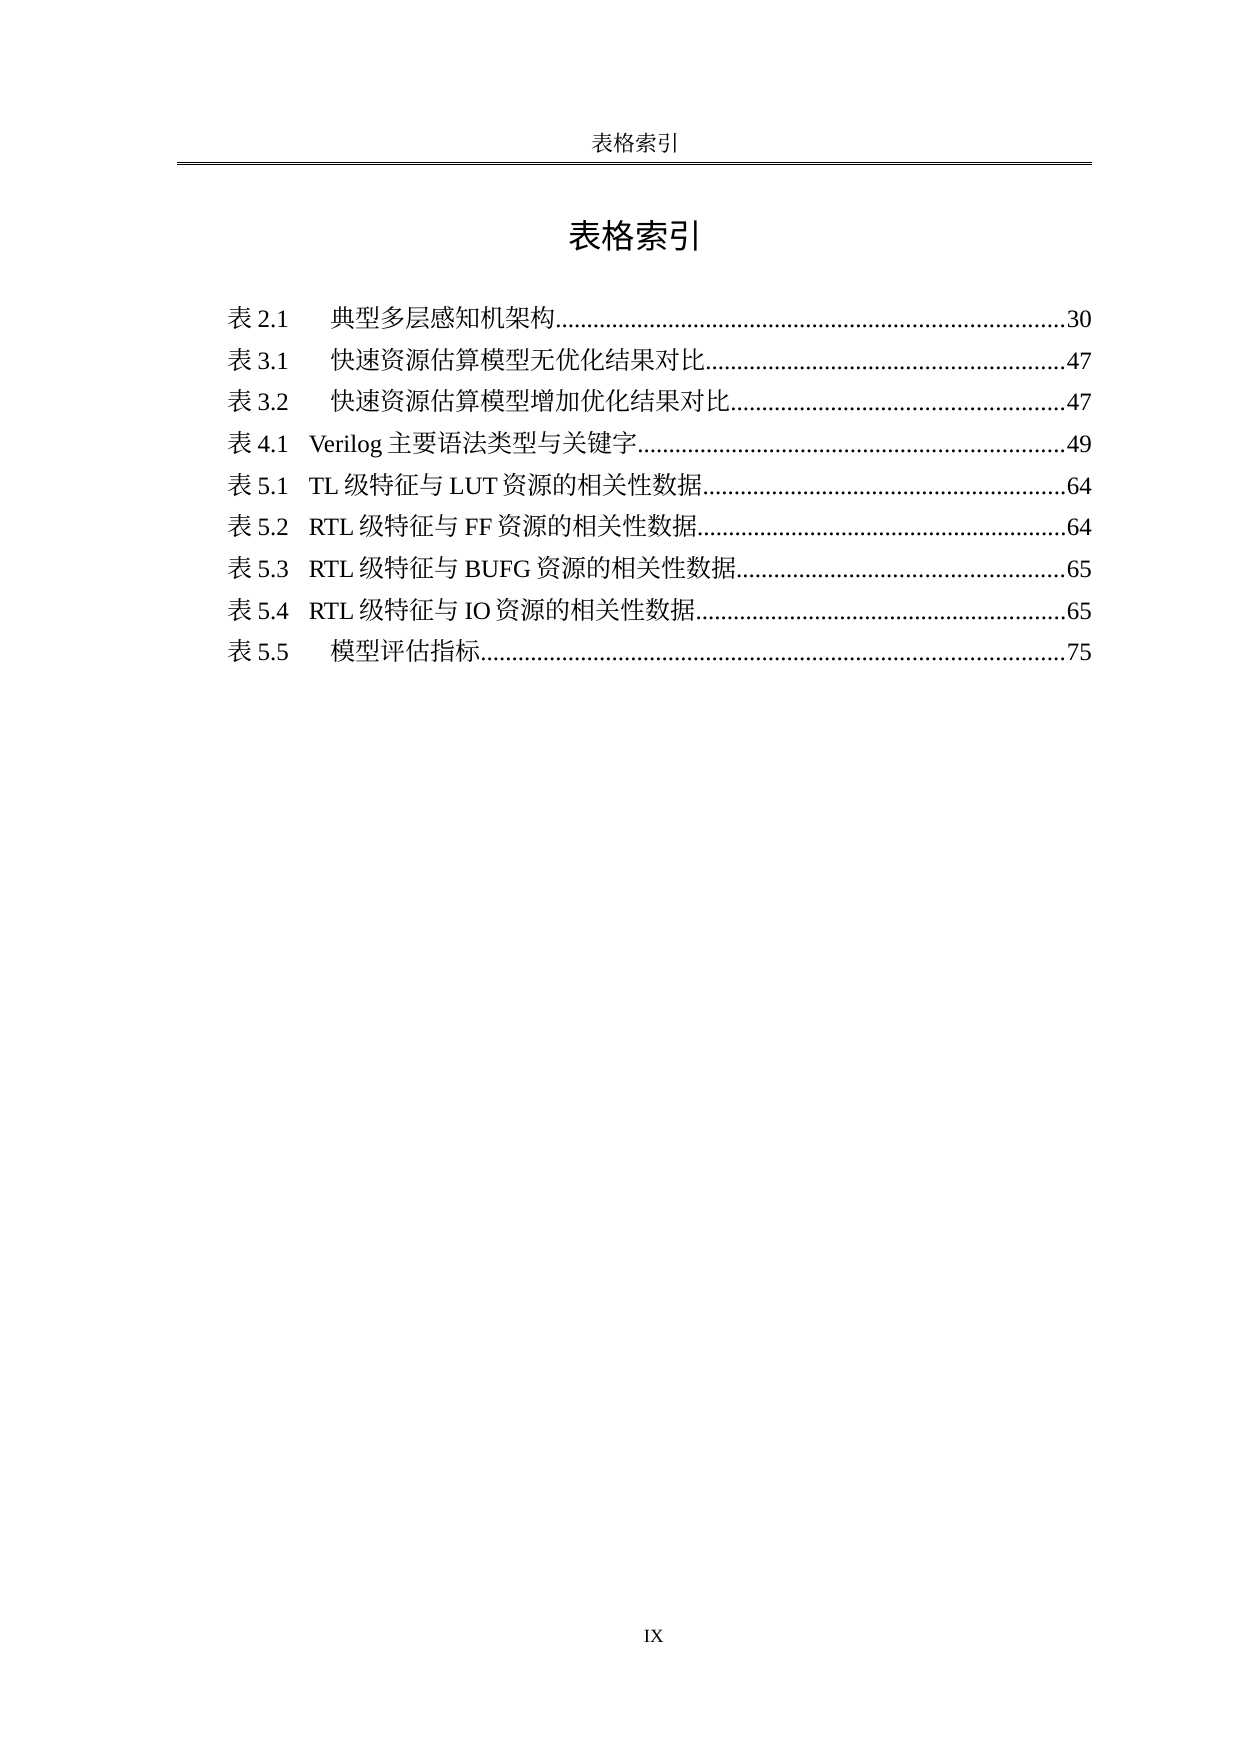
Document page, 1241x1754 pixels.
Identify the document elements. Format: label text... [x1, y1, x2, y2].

text 表3.2 快速资源估算模型增加优化结果对比 47 [227, 377, 1092, 419]
text 表格索引 [177, 215, 1092, 257]
text 表2.1 典型多层感知机架构 30 [227, 294, 1092, 336]
text 表5.1 TL级特征与LUT资源的相关性数据 64 [227, 461, 1092, 502]
text 表5.5 模型评估指标 75 [227, 627, 1092, 669]
text 表5.2 RTL级特征与FF资源的相关性数据 64 [227, 502, 1092, 544]
text 表4.1 Verilog主要语法类型与关键字 49 [227, 419, 1092, 461]
text 表5.3 RTL级特征与BUFG资源的相关性数据 65 [227, 544, 1092, 586]
text 表3.1 快速资源估算模型无优化结果对比 47 [227, 336, 1092, 377]
text 表5.4 RTL级特征与IO资源的相关性数据 65 [227, 586, 1092, 627]
